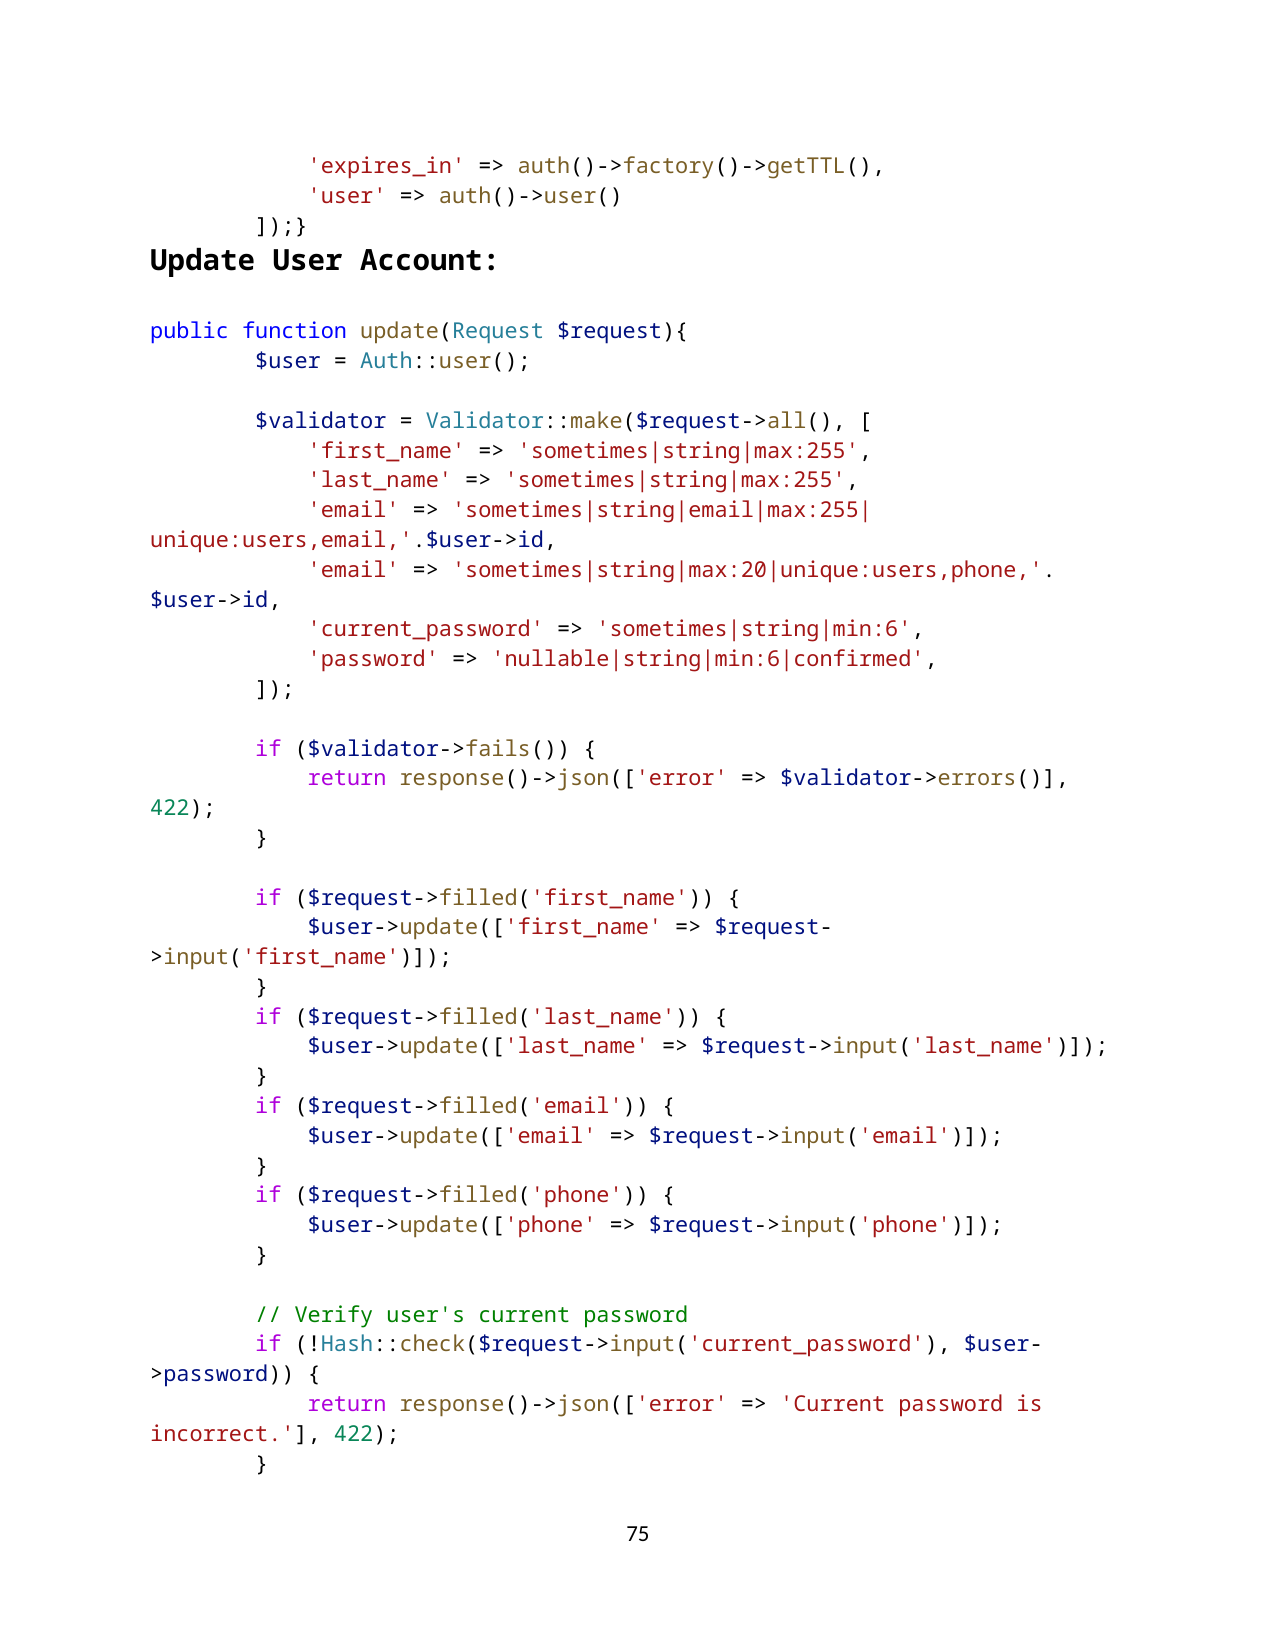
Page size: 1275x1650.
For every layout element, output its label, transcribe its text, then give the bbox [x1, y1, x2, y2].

text 'password' => 'nullable|string|min:6|confirmed', [150, 643, 1125, 673]
text if ($validator->fails()) { [150, 733, 1125, 762]
text $user->update(['email' => $request->input('email')]); [150, 1120, 1125, 1150]
text if (!Hash::check($request->input('current_password'), $user->password)) { [150, 1328, 1125, 1388]
text if ($request->filled('last_name')) { [150, 1001, 1125, 1031]
text } [150, 1060, 1125, 1090]
text public function update(Request $request){ [150, 316, 1125, 345]
text } [150, 822, 1125, 852]
text // Verify user's current password [150, 1299, 1125, 1328]
text $user->update(['last_name' => $request->input('last_name')]); [150, 1031, 1125, 1060]
text } [150, 1150, 1125, 1179]
text } [150, 1448, 1125, 1477]
text $validator = Validator::make($request->all(), [ [150, 405, 1125, 435]
text return response()->json(['error' => $validator->errors()], 422); [150, 762, 1125, 822]
text } [150, 1239, 1125, 1269]
text 'email' => 'sometimes|string|max:20|unique:users,phone,'.$user->id, [150, 554, 1125, 613]
text Update User Account: [150, 239, 1125, 279]
text ]);} [150, 209, 1125, 239]
text if ($request->filled('email')) { [150, 1090, 1125, 1120]
text } [150, 971, 1125, 1001]
text 'email' => 'sometimes|string|email|max:255|unique:users,email,'.$user->id, [150, 494, 1125, 554]
text 'expires_in' => auth()->factory()->getTTL(), [150, 150, 1125, 180]
text $user->update(['first_name' => $request->input('first_name')]); [150, 911, 1125, 971]
text $user->update(['phone' => $request->input('phone')]); [150, 1209, 1125, 1239]
text if ($request->filled('first_name')) { [150, 882, 1125, 911]
text $user = Auth::user(); [150, 345, 1125, 375]
text if ($request->filled('phone')) { [150, 1179, 1125, 1209]
text 'user' => auth()->user() [150, 180, 1125, 209]
text 'first_name' => 'sometimes|string|max:255', [150, 435, 1125, 464]
text 'current_password' => 'sometimes|string|min:6', [150, 613, 1125, 643]
text ]); [150, 673, 1125, 703]
text return response()->json(['error' => 'Current password is incorrect.'], 422); [150, 1388, 1125, 1448]
text 'last_name' => 'sometimes|string|max:255', [150, 464, 1125, 494]
